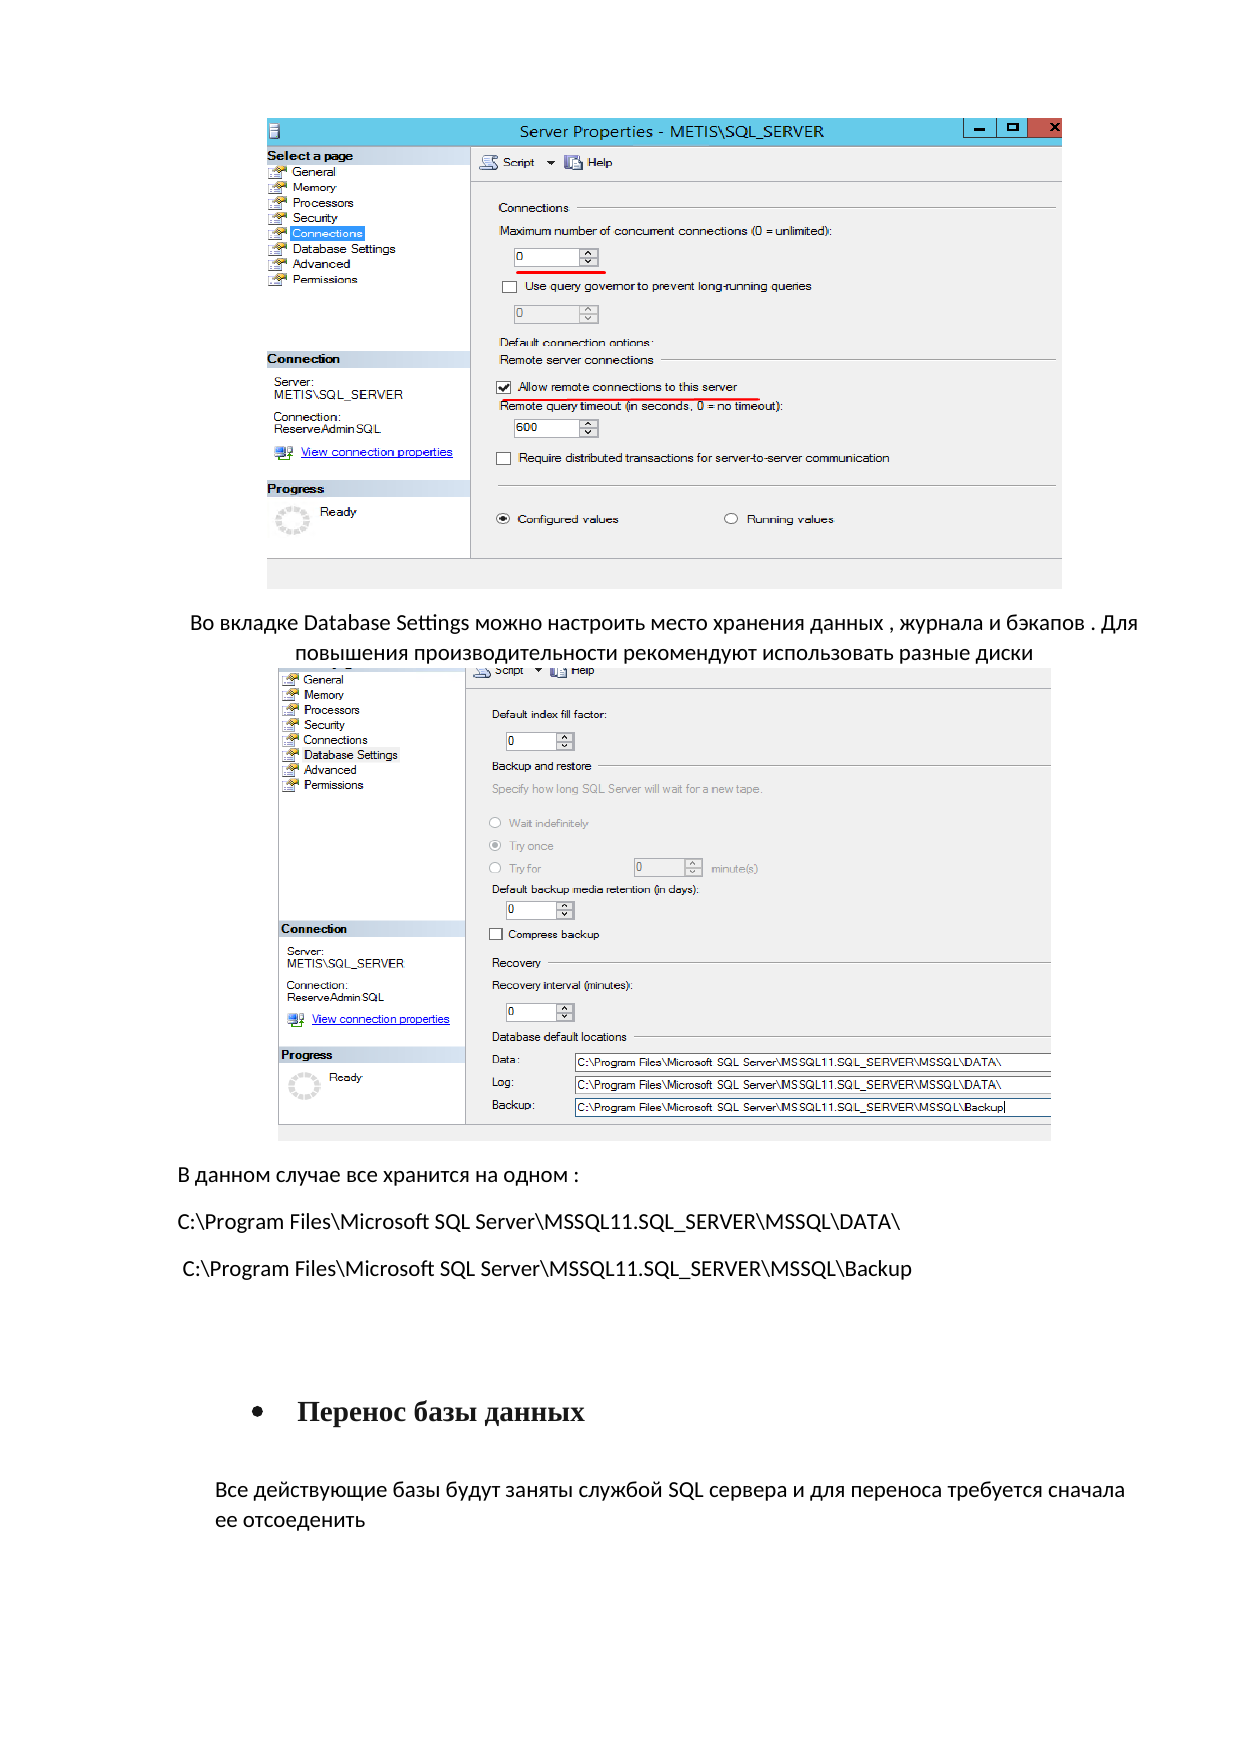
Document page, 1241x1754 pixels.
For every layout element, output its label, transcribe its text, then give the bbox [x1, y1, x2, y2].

text В данном случае все хранится на одном : [177, 1160, 1152, 1188]
text C:\Program Files\Microsoft SQL Server\MSSQL11.SQL_SERVER\MSSQL\DATA\ [177, 1207, 1152, 1235]
text Все действующие базы будут заняты службой SQL сервера и для переноса требуется сначала ее отсоеденить [215, 1475, 1152, 1533]
picture [278, 668, 1051, 1141]
list Перенос базы данных [252, 1394, 1152, 1428]
text C:\Program Files\Microsoft SQL Server\MSSQL11.SQL_SERVER\MSSQL\Backup [177, 1254, 1152, 1282]
picture [267, 118, 1062, 589]
